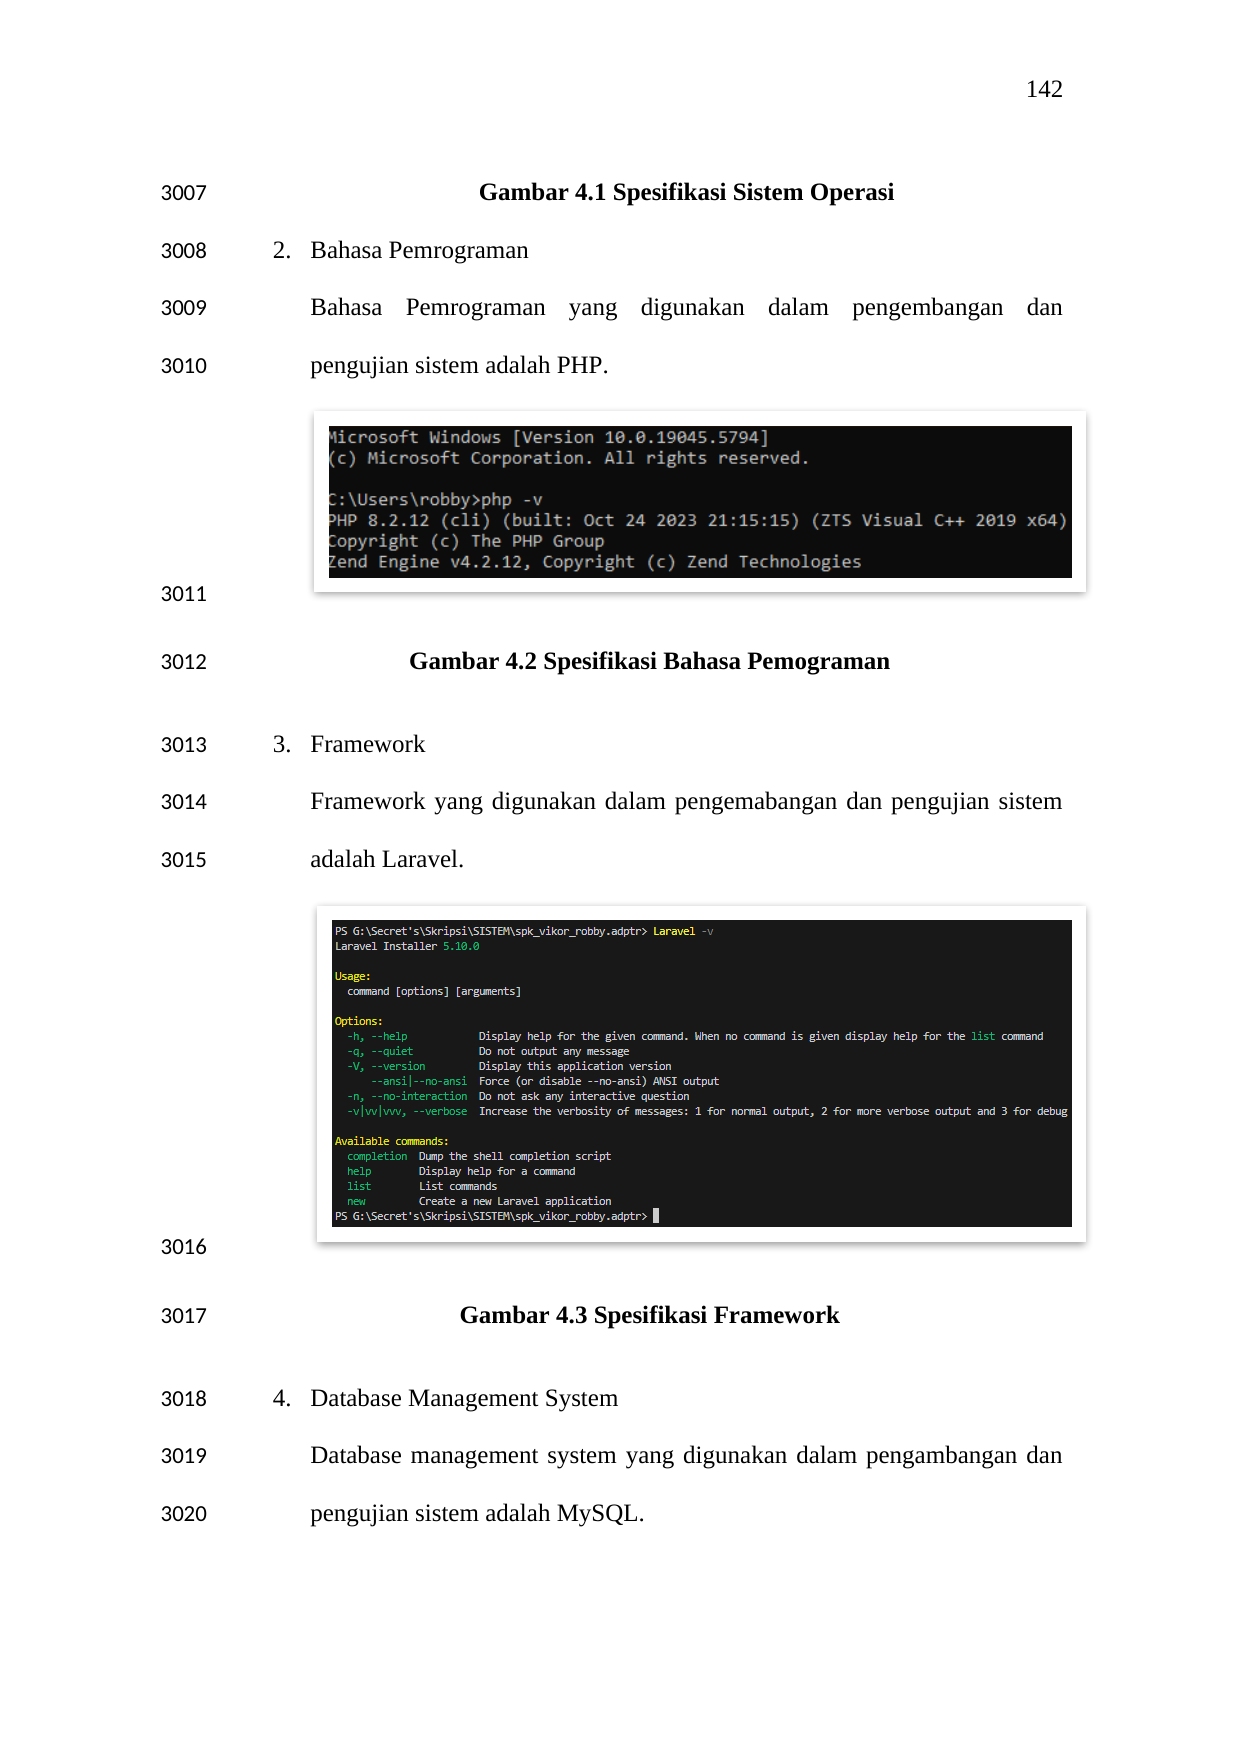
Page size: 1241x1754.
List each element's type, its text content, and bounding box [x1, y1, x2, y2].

picture [329, 426, 1072, 578]
list Framework [273, 729, 1063, 758]
list Bahasa Pemrograman [273, 235, 1063, 263]
list Database Management System [273, 1383, 1063, 1411]
picture [332, 920, 1072, 1227]
list Gambar 4.1 Spesifikasi Sistem Operasi [310, 177, 1063, 206]
list Bahasa Pemrograman yang digunakan dalam pengembangan dan pengujian sistem adalah PHP. [310, 292, 1063, 378]
list Database management system yang digunakan dalam pengambangan dan pengujian sistem adalah MySQL. [310, 1440, 1063, 1526]
list Framework yang digunakan dalam pengemabangan dan pengujian sistem adalah Laravel. [310, 786, 1063, 873]
